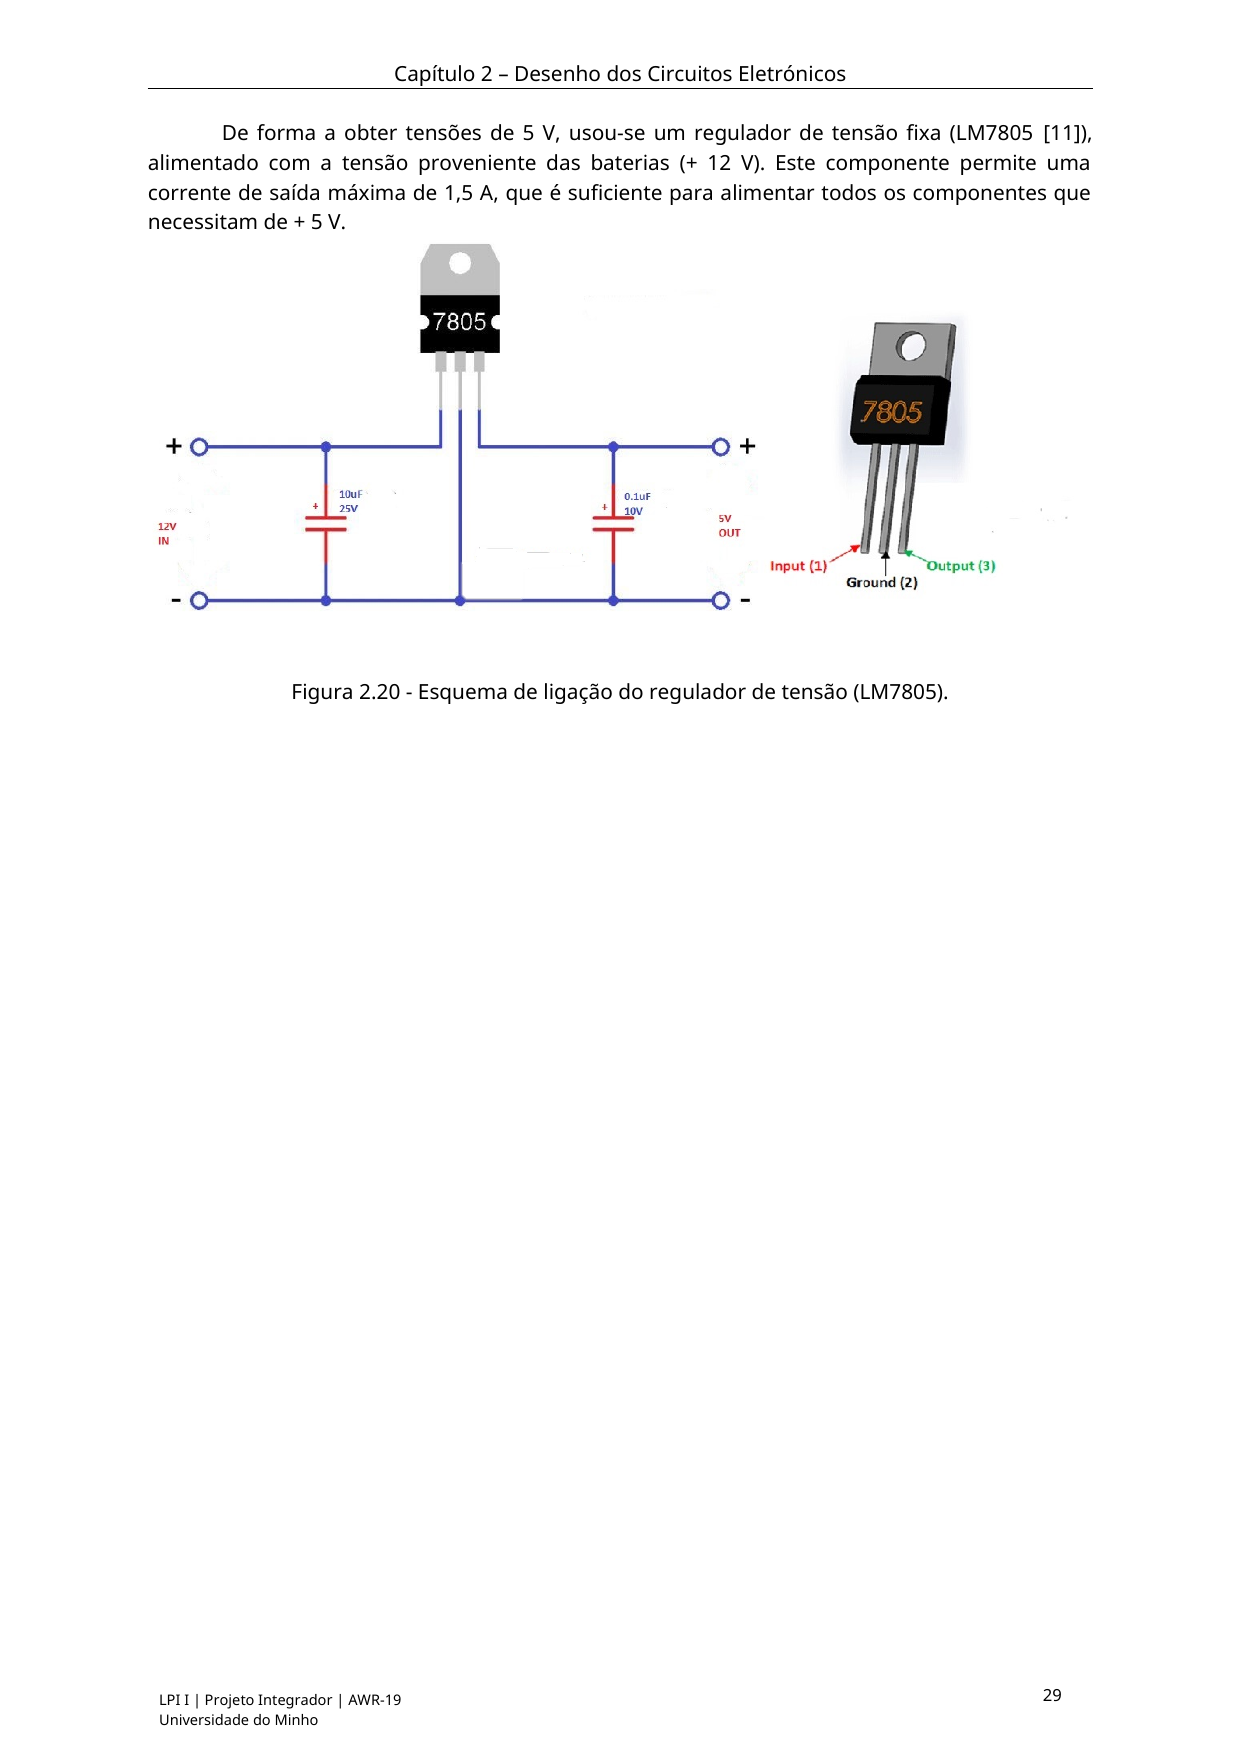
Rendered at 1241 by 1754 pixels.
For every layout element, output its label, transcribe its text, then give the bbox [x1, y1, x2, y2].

picture [152, 237, 1088, 665]
text Figura 2.19 - Esquema de ligação do regulador de tensão (LM7805). [148, 677, 1092, 705]
text De forma a obter tensões de 5 V, usou-se um regulador de tensão fixa (LM7805 ), alimentado com a tensão proveniente das baterias (+ 12 V). Este componente permite uma corrente de saída máxima de 1,5 A, que é suficiente para alimentar todos os componentes que necessitam de + 5 V. [148, 118, 1092, 236]
